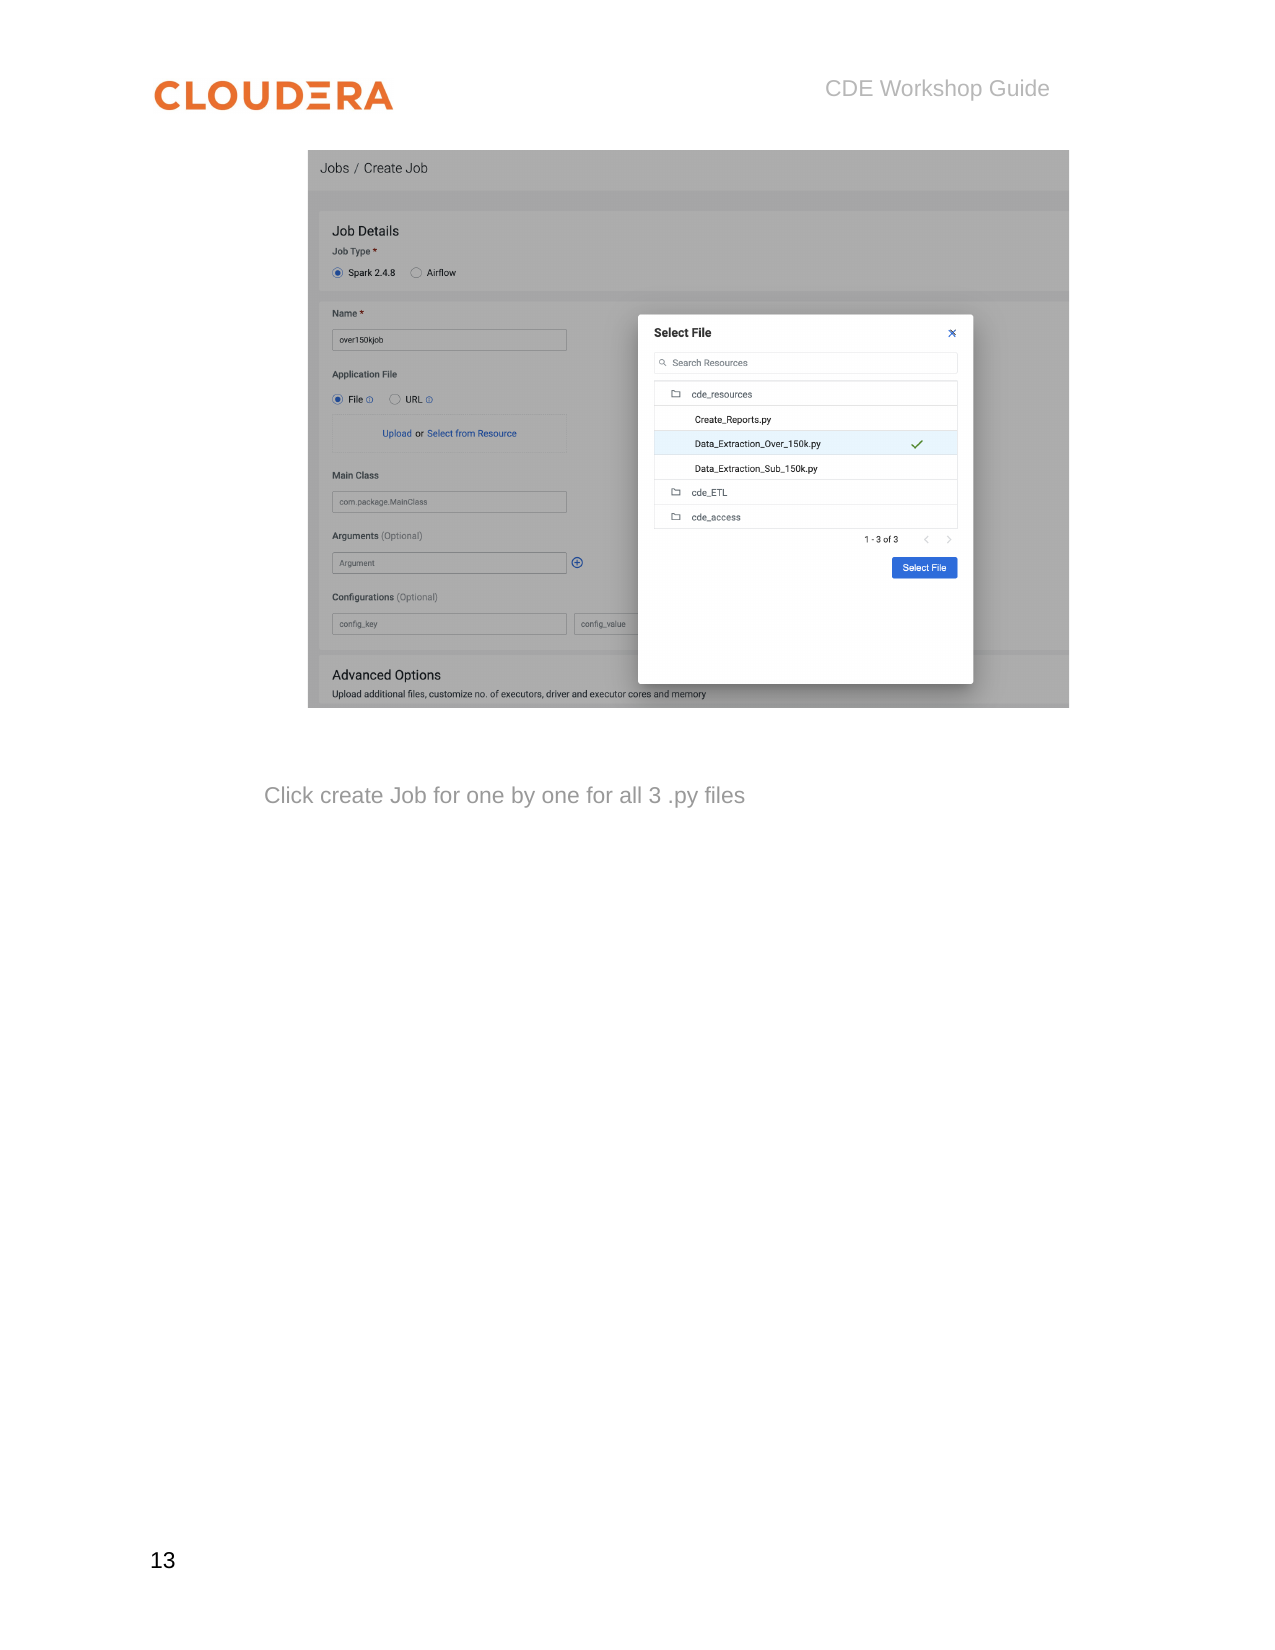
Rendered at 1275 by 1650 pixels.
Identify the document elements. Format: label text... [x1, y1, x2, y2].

picture [307, 150, 1070, 708]
text Click create Job for one by one for all 3 .py files [187, 782, 1123, 808]
picture [153, 78, 394, 114]
